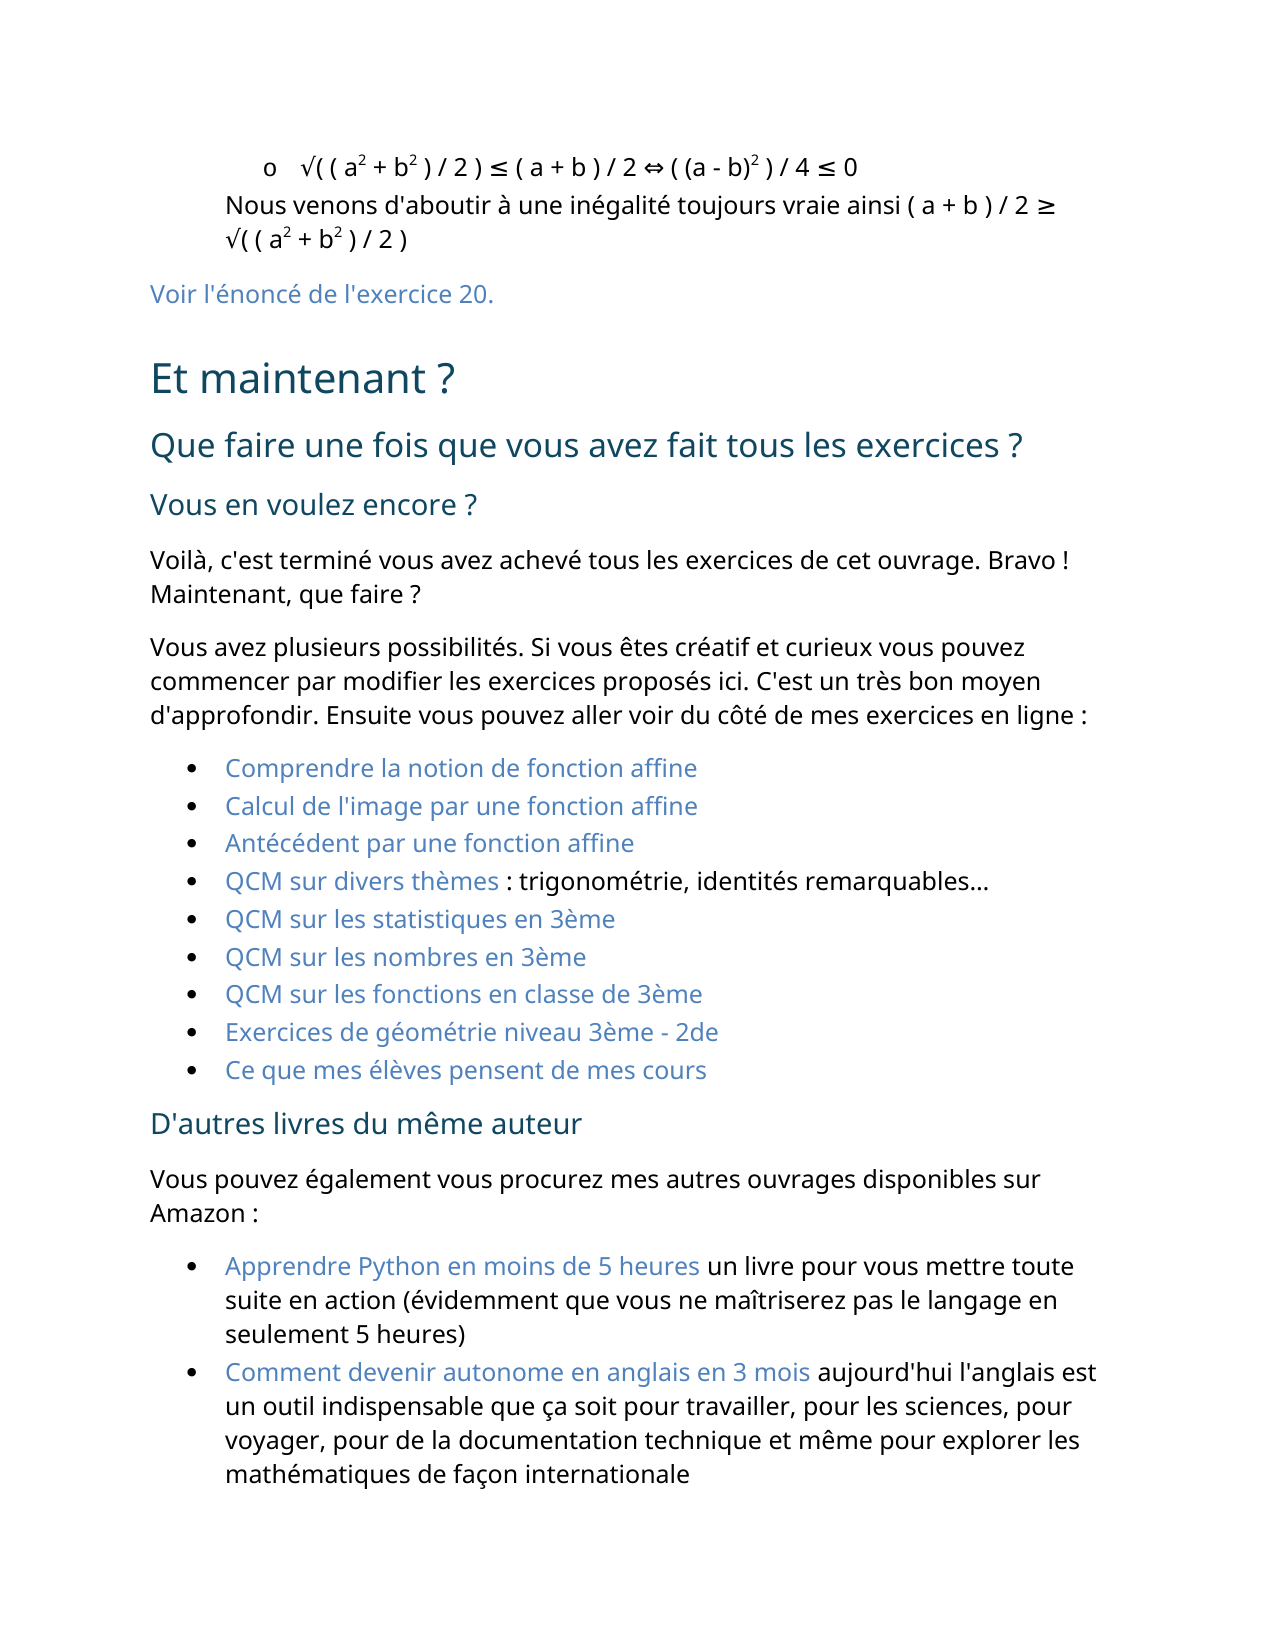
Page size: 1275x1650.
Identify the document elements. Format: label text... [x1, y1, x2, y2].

list QCM sur les fonctions en classe de 3ème [187, 977, 1125, 1011]
text Vous pouvez également vous procurez mes autres ouvrages disponibles sur Amazon : [150, 1162, 1125, 1230]
subtitle Et maintenant ? [150, 348, 1125, 405]
subtitle Vous en voulez encore ? [150, 484, 1125, 524]
list Ce que mes élèves pensent de mes cours [187, 1053, 1125, 1087]
list QCM sur les statistiques en 3ème [187, 902, 1125, 936]
list √( ( a2 + b2 ) / 2 ) ≤ ( a + b ) / 2 ⇔ ( (a - b)2 ) / 4 ≤ 0 [262, 150, 1125, 184]
list QCM sur divers thèmes : trigonométrie, identités remarquables… [187, 864, 1125, 898]
list Antécédent par une fonction affine [187, 826, 1125, 860]
text Voir l'énoncé de l'exercice 20. [150, 277, 1125, 311]
subtitle Que faire une fois que vous avez fait tous les exercices ? [150, 422, 1125, 467]
list Comment devenir autonome en anglais en 3 mois aujourd'hui l'anglais est un outil indispensable que ça soit pour travailler, pour les sciences, pour voyager, pour de la documentation technique et même pour explorer les mathématiques de façon internationale [187, 1355, 1125, 1491]
list Calcul de l'image par une fonction affine [187, 788, 1125, 822]
text Vous avez plusieurs possibilités. Si vous êtes créatif et curieux vous pouvez commencer par modifier les exercices proposés ici. C'est un très bon moyen d'approfondir. Ensuite vous pouvez aller voir du côté de mes exercices en ligne : [150, 629, 1125, 732]
subtitle D'autres livres du même auteur [150, 1103, 1125, 1143]
list Apprendre Python en moins de 5 heures un livre pour vous mettre toute suite en action (évidemment que vous ne maîtriserez pas le langage en seulement 5 heures) [187, 1249, 1125, 1351]
text Voilà, c'est terminé vous avez achevé tous les exercices de cet ouvrage. Bravo ! Maintenant, que faire ? [150, 542, 1125, 611]
list Comprendre la notion de fonction affine [187, 750, 1125, 784]
list QCM sur les nombres en 3ème [187, 939, 1125, 973]
list Nous venons d'aboutir à une inégalité toujours vraie ainsi ( a + b ) / 2 ≥ √( ( a2 + b2 ) / 2 ) [187, 188, 1125, 256]
list Exercices de géométrie niveau 3ème - 2de [187, 1015, 1125, 1049]
